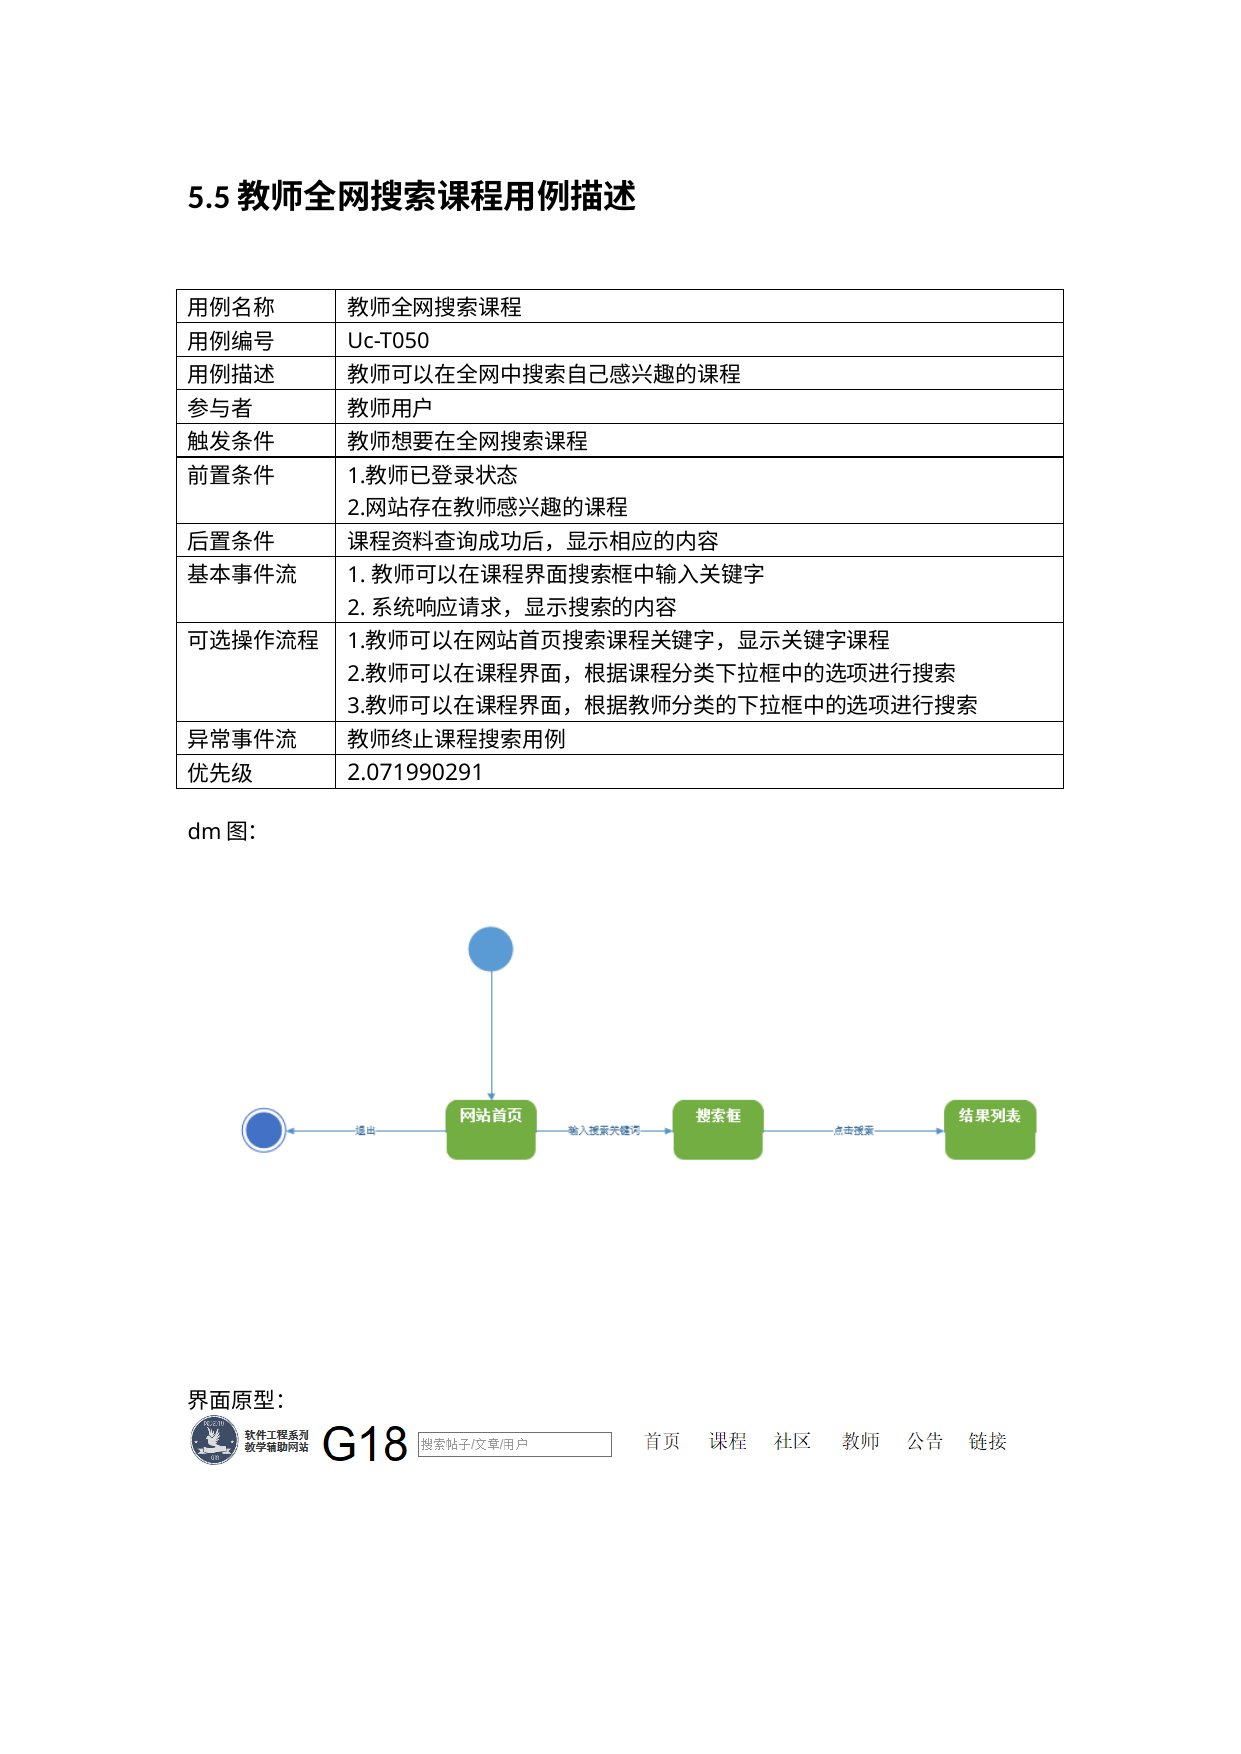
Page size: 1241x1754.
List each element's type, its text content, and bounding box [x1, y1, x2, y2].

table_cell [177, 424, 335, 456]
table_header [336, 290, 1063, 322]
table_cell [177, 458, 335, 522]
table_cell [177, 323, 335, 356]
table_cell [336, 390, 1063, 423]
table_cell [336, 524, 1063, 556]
picture [187, 863, 1053, 1358]
subtitle 5.5教师全网搜索课程用例描述 [187, 162, 1053, 227]
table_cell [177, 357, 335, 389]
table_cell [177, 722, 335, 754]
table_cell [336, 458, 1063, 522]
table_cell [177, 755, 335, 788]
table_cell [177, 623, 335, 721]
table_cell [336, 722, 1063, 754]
text 界面原型： [187, 1383, 1053, 1415]
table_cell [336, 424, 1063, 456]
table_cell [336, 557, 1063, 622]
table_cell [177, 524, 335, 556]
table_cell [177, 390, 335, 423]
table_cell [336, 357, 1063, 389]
subtitle dm图： [187, 814, 1053, 846]
picture [187, 1415, 1053, 1469]
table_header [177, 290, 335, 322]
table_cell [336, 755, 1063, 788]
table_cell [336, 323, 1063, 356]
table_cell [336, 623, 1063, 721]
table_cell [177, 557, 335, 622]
